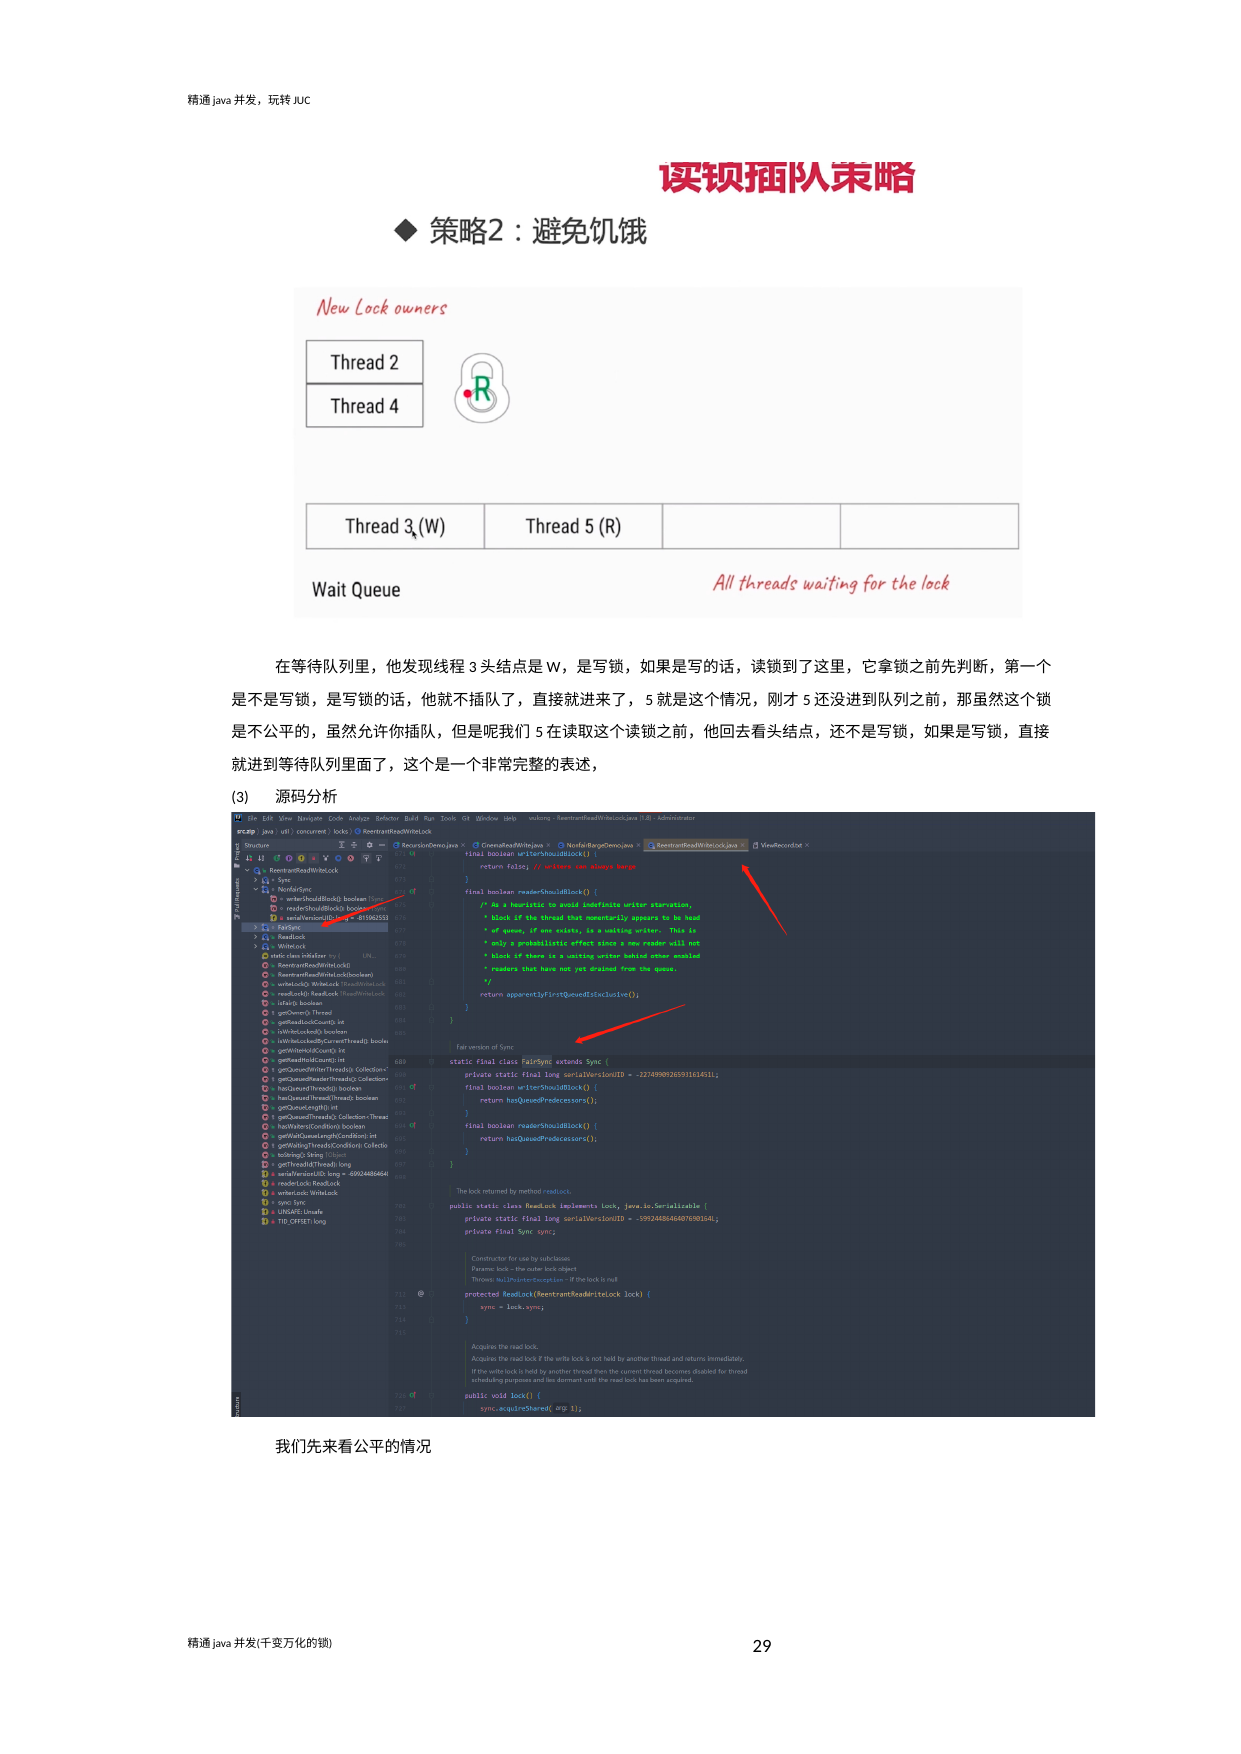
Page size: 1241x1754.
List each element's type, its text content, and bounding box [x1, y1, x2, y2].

list 在等待队列里，他发现线程3头结点是W，是写锁，如果是写的话，读锁到了这里，它拿锁之前先判断，第一个是不是写锁，是写锁的话，他就不插队了，直接就进来了，5就是这个情况，刚才5还没进到队列之前，那虽然这个锁是不公平的，虽然允许你插队，但是呢我们5在读取这个读锁之前，他回去看头结点，还不是写锁，如果是写锁，直接就进到等待队列里面了，这个是一个非常完整的表述， [231, 649, 1053, 779]
picture [275, 162, 1139, 638]
list 源码分析 [231, 779, 1053, 812]
list 我们先来看公平的情况 [231, 1429, 1053, 1462]
picture [231, 812, 1096, 1417]
